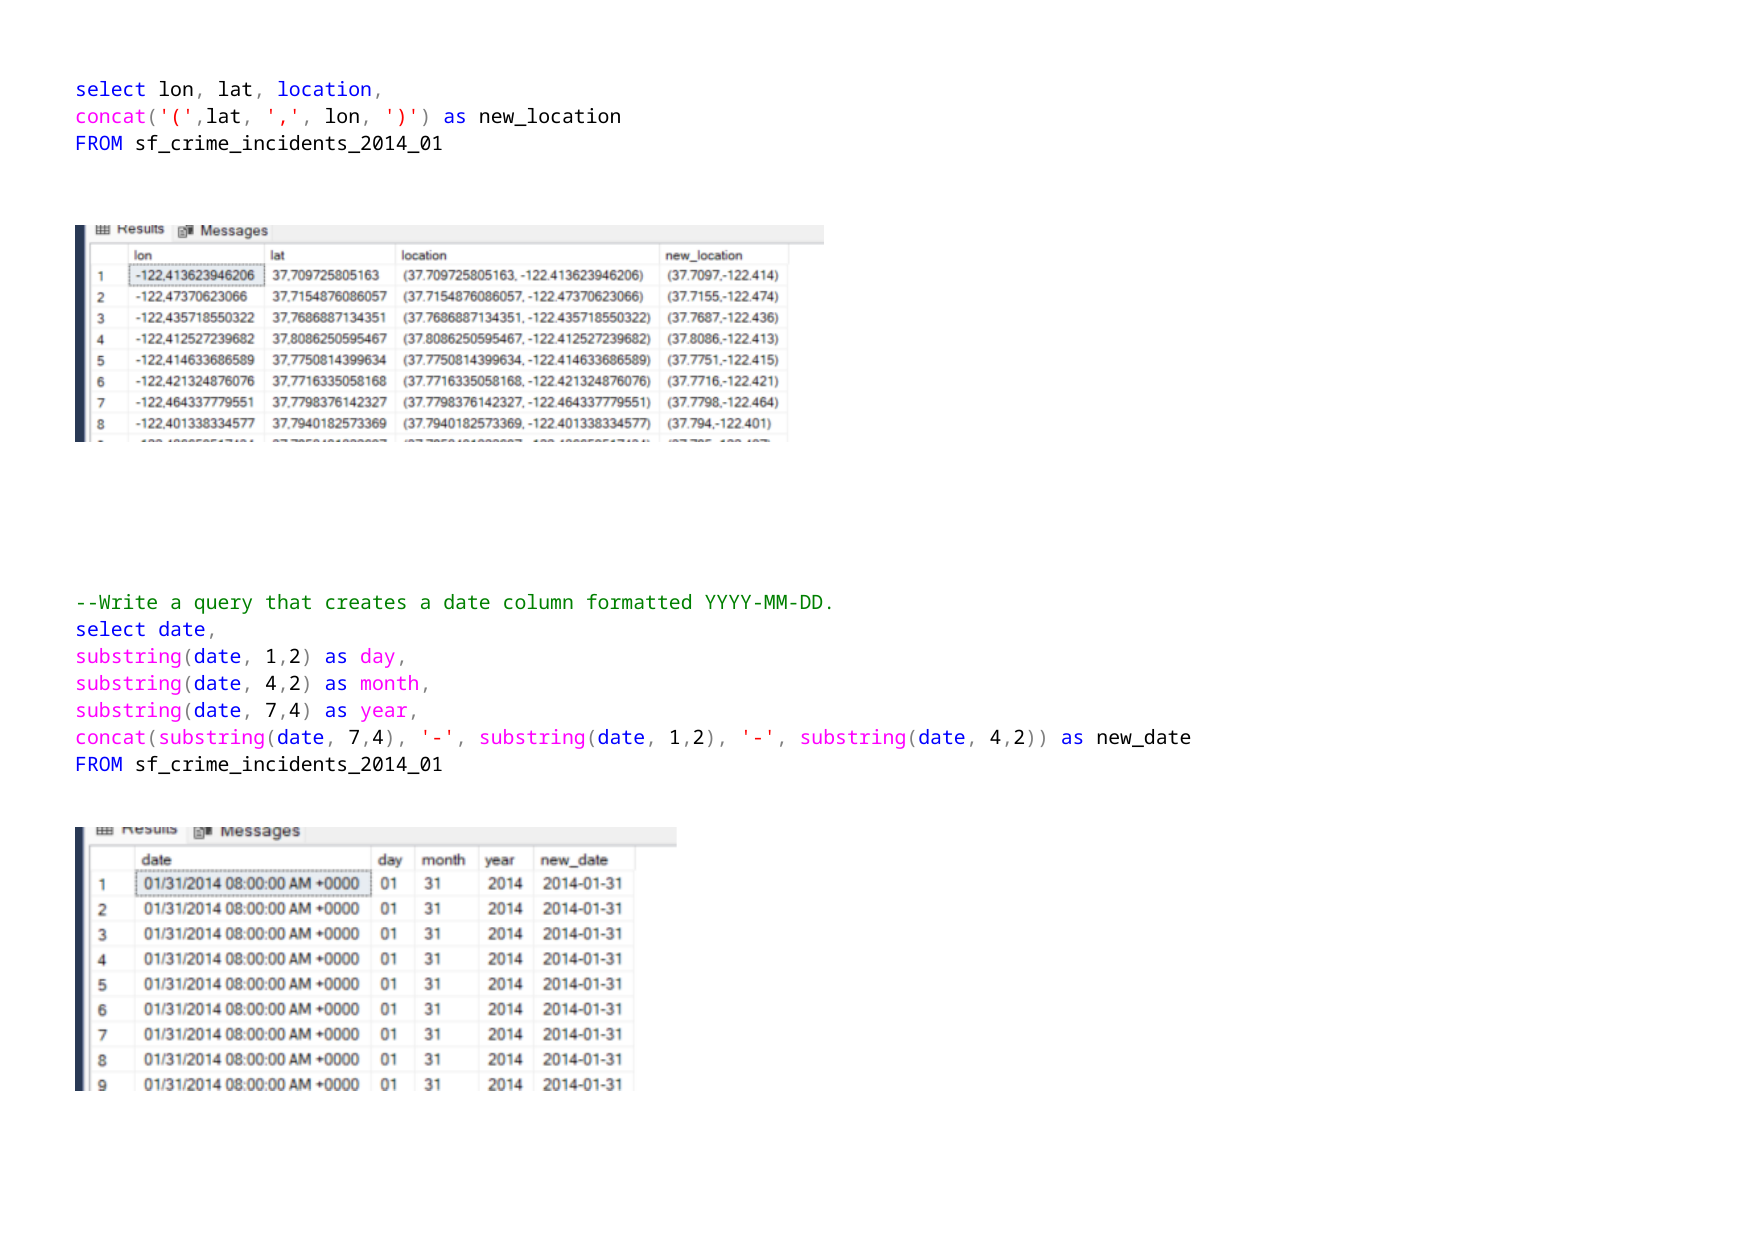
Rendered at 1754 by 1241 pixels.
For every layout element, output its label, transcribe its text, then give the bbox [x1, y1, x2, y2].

text FROM sf_crime_incidents_2014_01 [75, 751, 1679, 777]
text FROM sf_crime_incidents_2014_01 [75, 129, 1679, 156]
text substring(date, 7,4) as year, [75, 697, 1679, 723]
text substring(date, 1,2) as day, [75, 643, 1679, 669]
picture [75, 827, 677, 1091]
text concat('(',lat, ',', lon, ')') as new_location [75, 102, 1679, 129]
text concat(substring(date, 7,4), '-', substring(date, 1,2), '-', substring(date, 4,2)) as new_date [75, 723, 1679, 751]
text substring(date, 4,2) as month, [75, 669, 1679, 697]
text select date, [75, 616, 1679, 643]
text select lon, lat, location, [75, 75, 1679, 102]
text --Write a query that creates a date column formatted YYYY-MM-DD. [75, 589, 1679, 616]
picture [75, 225, 824, 442]
